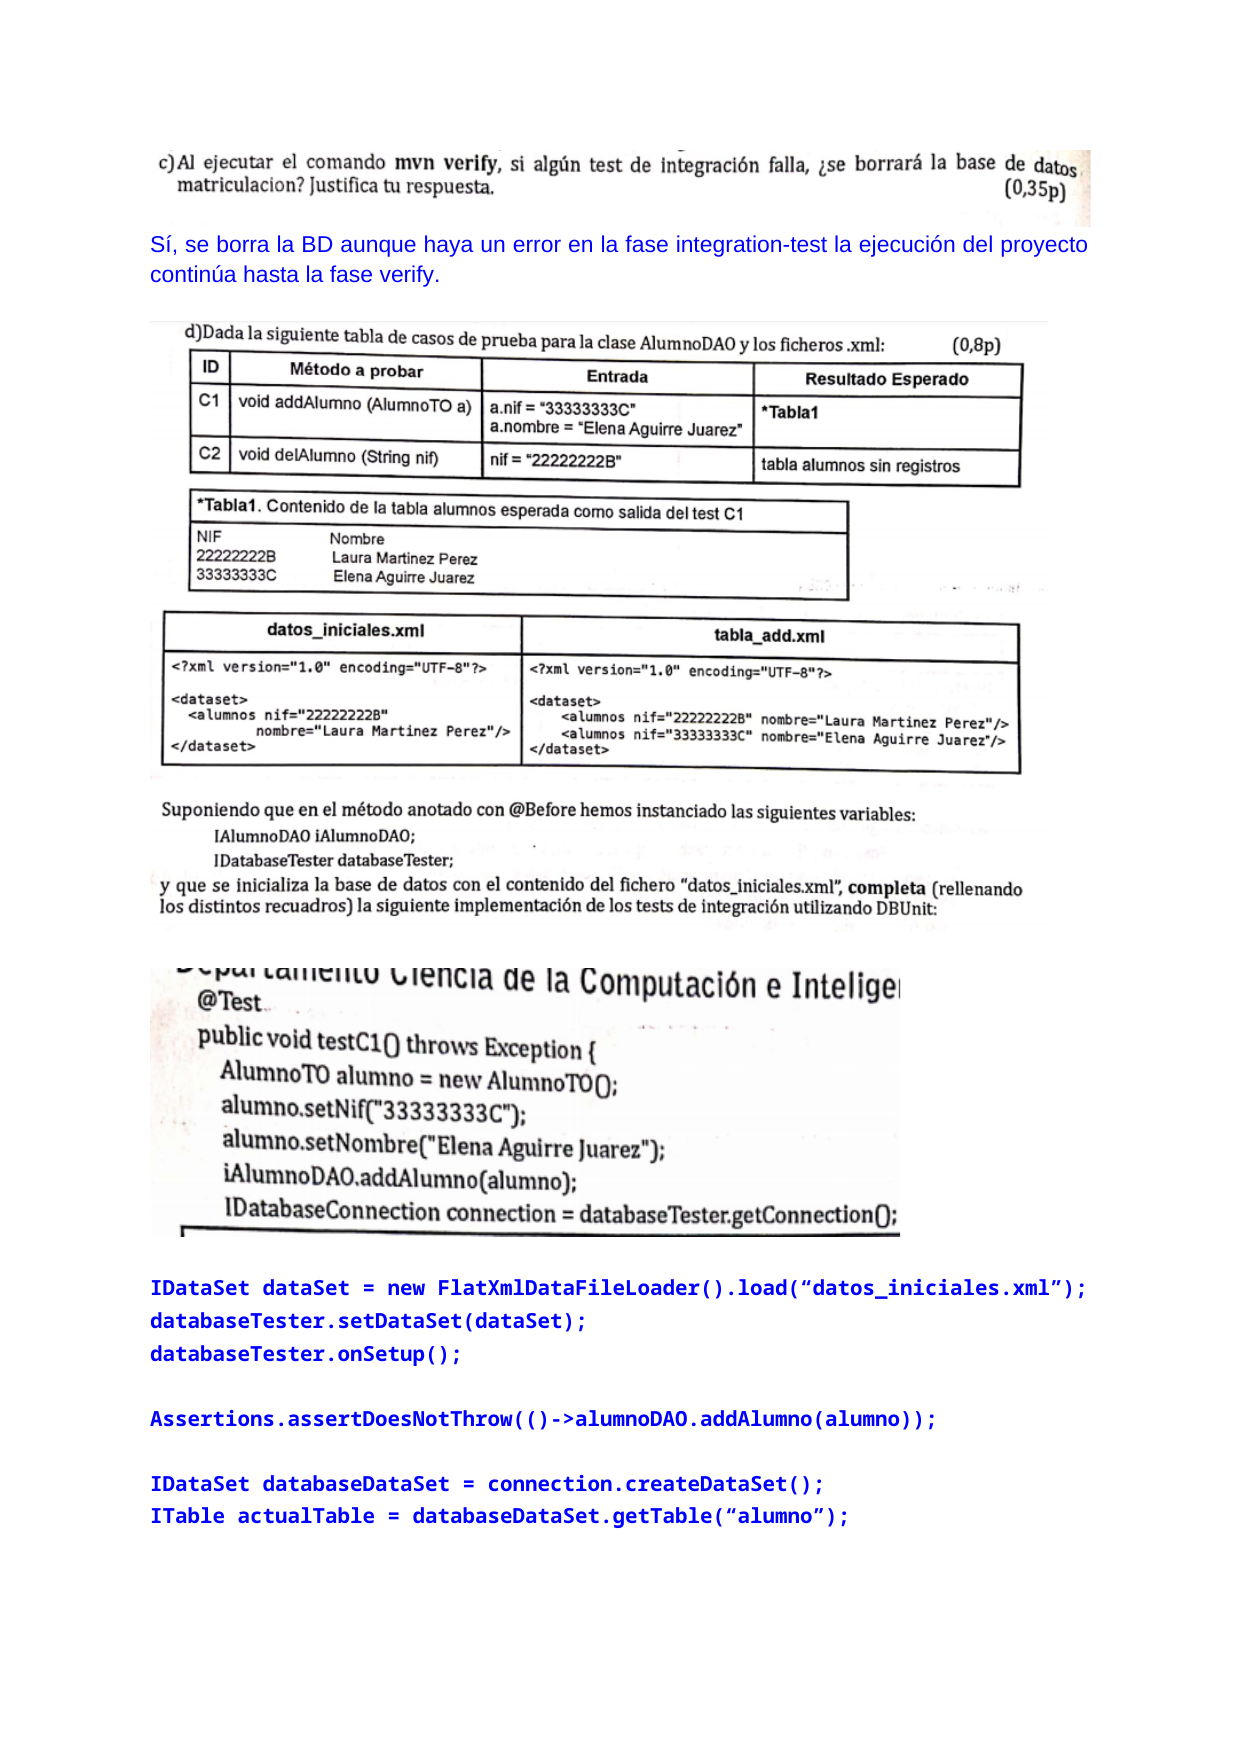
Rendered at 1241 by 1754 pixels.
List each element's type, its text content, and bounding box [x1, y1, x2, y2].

text databaseTester.onSetup(); [150, 1339, 1090, 1367]
text IDataSet dataSet = new FlatXmlDataFileLoader().load(“datos_iniciales.xml”); [150, 1273, 1090, 1302]
text Sí, se borra la BD aunque haya un error en la fase integration-test la ejecución del proyecto continúa hasta la fase verify. [150, 231, 1090, 287]
picture [150, 968, 901, 1237]
picture [150, 321, 1048, 932]
picture [150, 150, 1091, 227]
text IDataSet databaseDataSet = connection.createDataSet(); [150, 1469, 1090, 1497]
text Assertions.assertDoesNotThrow(()->alumnoDAO.addAlumno(alumno)); [150, 1404, 1090, 1432]
text ITable actualTable = databaseDataSet.getTable(“alumno”); [150, 1502, 1090, 1530]
text databaseTester.setDataSet(dataSet); [150, 1306, 1090, 1334]
